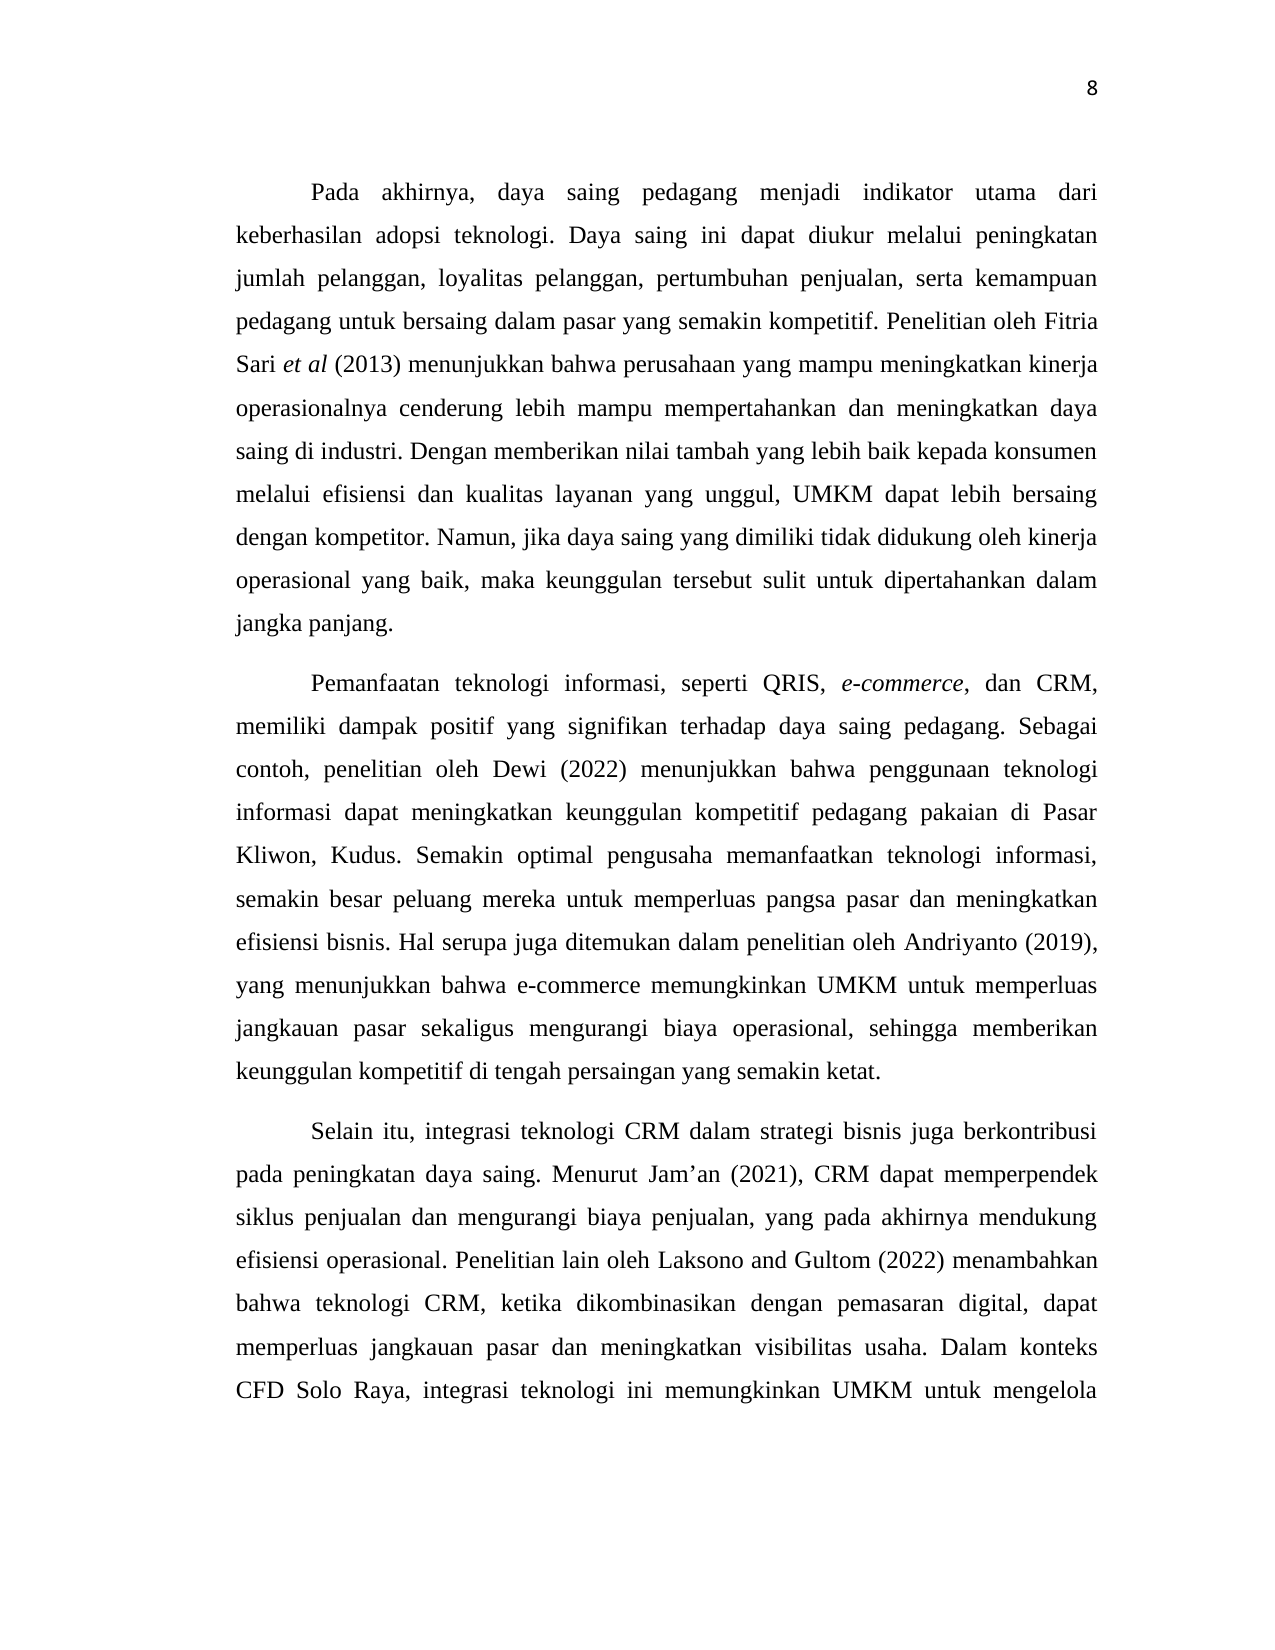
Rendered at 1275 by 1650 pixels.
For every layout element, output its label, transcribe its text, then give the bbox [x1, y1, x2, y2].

text Pada akhirnya, daya saing pedagang menjadi indikator utama dari keberhasilan adopsi teknologi. Daya saing ini dapat diukur melalui peningkatan jumlah pelanggan, loyalitas pelanggan, pertumbuhan penjualan, serta kemampuan pedagang untuk bersaing dalam pasar yang semakin kompetitif. Penelitian oleh Fitria Sari et al (2013) menunjukkan bahwa perusahaan yang mampu meningkatkan kinerja operasionalnya cenderung lebih mampu mempertahankan dan meningkatkan daya saing di industri. Dengan memberikan nilai tambah yang lebih baik kepada konsumen melalui efisiensi dan kualitas layanan yang unggul, UMKM dapat lebih bersaing dengan kompetitor. Namun, jika daya saing yang dimiliki tidak didukung oleh kinerja operasional yang baik, maka keunggulan tersebut sulit untuk dipertahankan dalam jangka panjang. [236, 177, 1098, 637]
text Pemanfaatan teknologi informasi, seperti QRIS, e-commerce, dan CRM, memiliki dampak positif yang signifikan terhadap daya saing pedagang. Sebagai contoh, penelitian oleh Dewi (2022) menunjukkan bahwa penggunaan teknologi informasi dapat meningkatkan keunggulan kompetitif pedagang pakaian di Pasar Kliwon, Kudus. Semakin optimal pengusaha memanfaatkan teknologi informasi, semakin besar peluang mereka untuk memperluas pangsa pasar dan meningkatkan efisiensi bisnis. Hal serupa juga ditemukan dalam penelitian oleh Andriyanto (2019), yang menunjukkan bahwa e-commerce memungkinkan UMKM untuk memperluas jangkauan pasar sekaligus mengurangi biaya operasional, sehingga memberikan keunggulan kompetitif di tengah persaingan yang semakin ketat. [236, 668, 1098, 1085]
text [236, 1116, 1098, 1403]
